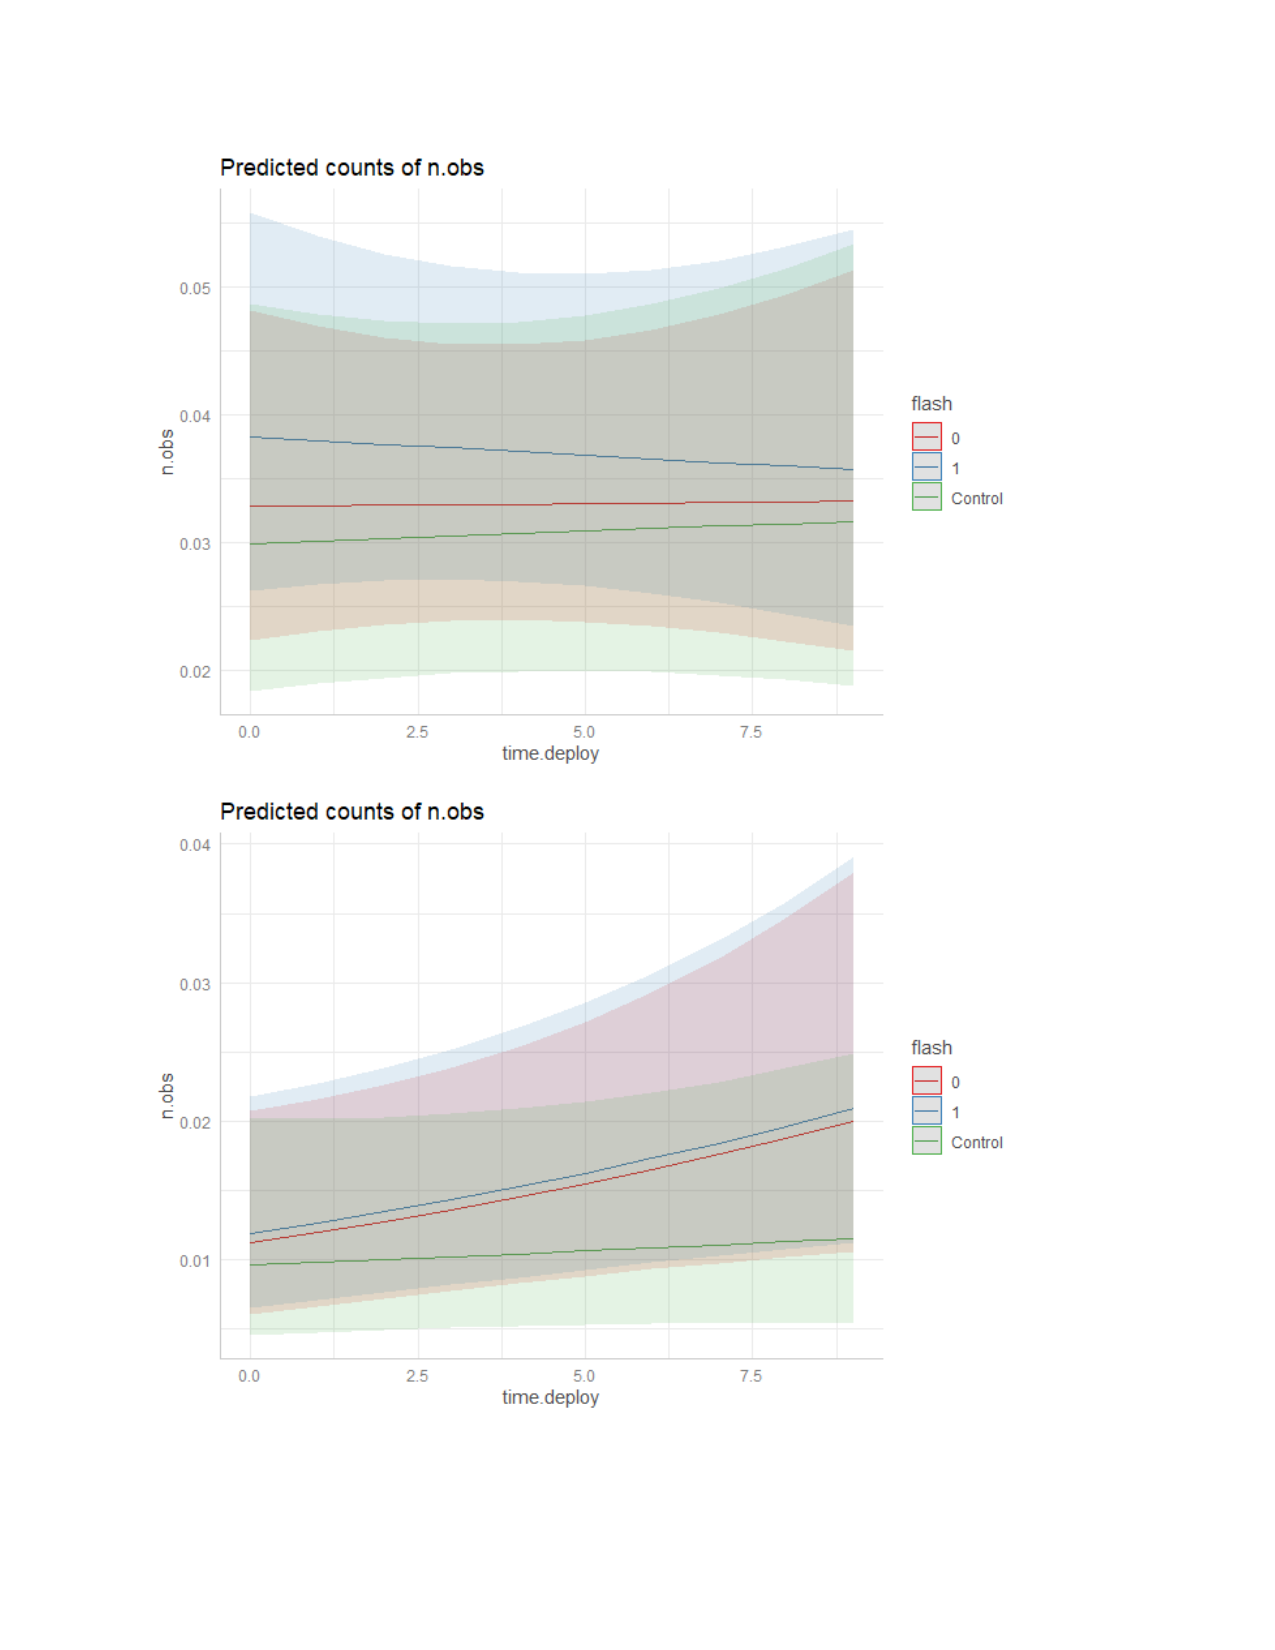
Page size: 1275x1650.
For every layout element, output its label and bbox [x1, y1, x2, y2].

picture [147, 791, 1023, 1417]
picture [147, 147, 1023, 773]
